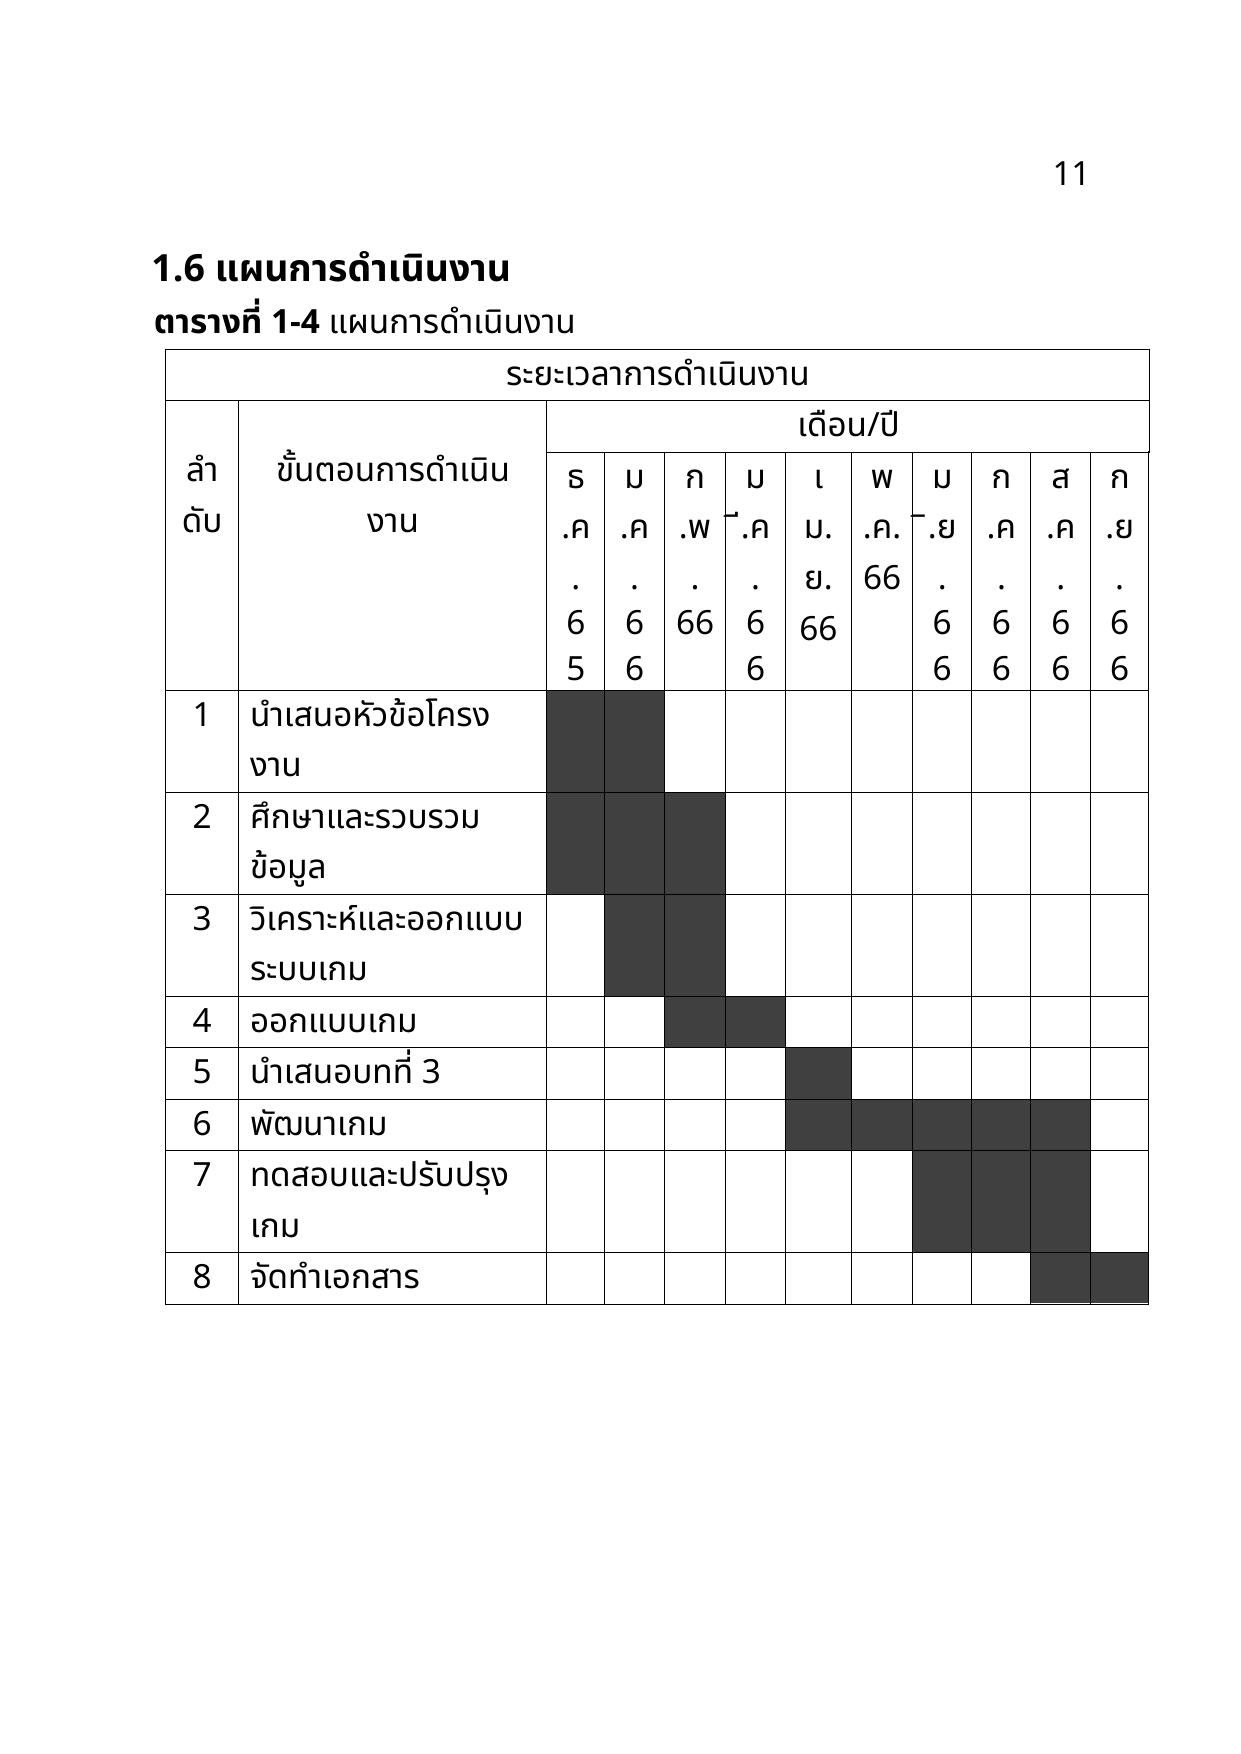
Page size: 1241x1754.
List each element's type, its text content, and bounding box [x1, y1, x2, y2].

table_cell [1031, 1100, 1090, 1150]
table_cell [913, 1253, 971, 1303]
table_cell [972, 997, 1030, 1047]
table_cell [972, 1253, 1030, 1303]
table_cell [605, 1100, 664, 1150]
table_cell [1091, 895, 1148, 996]
table_cell [972, 1048, 1030, 1099]
table_cell [1031, 997, 1090, 1047]
table_cell ก.ย. 66 [1091, 453, 1148, 690]
table_cell [547, 895, 604, 996]
table_cell [605, 1151, 664, 1252]
table_cell [852, 997, 912, 1047]
table_cell 2 [166, 793, 238, 894]
table_cell ส.ค. 66 [1031, 453, 1090, 690]
table_cell 4 [166, 997, 238, 1047]
table_cell [1031, 691, 1090, 792]
table_cell [1091, 691, 1148, 792]
table_cell ขั้นตอนการดำเนินงาน [239, 401, 546, 690]
table_cell [726, 997, 785, 1047]
table_cell วิเคราะห์และออกแบบระบบเกม [239, 895, 546, 996]
table_cell [1031, 793, 1090, 894]
table_cell มี.ค. 66 [726, 453, 785, 690]
table_cell [1091, 1048, 1148, 1099]
table_cell [605, 793, 664, 894]
table_cell นำเสนอหัวข้อโครงงาน [239, 691, 546, 792]
table_cell [852, 895, 912, 996]
table_cell 6 [166, 1100, 238, 1150]
table_cell 5 [166, 1048, 238, 1099]
table_cell [786, 1048, 851, 1099]
table_cell ม.ค. 66 [605, 453, 664, 690]
table_cell [665, 997, 725, 1047]
table_cell ธ.ค. 65 [547, 453, 604, 690]
table_cell [1031, 1151, 1090, 1252]
table_cell [547, 1253, 604, 1303]
table_cell นำเสนอบทที่ 3 [239, 1048, 546, 1099]
table_cell [547, 1048, 604, 1099]
table_cell [665, 1048, 725, 1099]
table_cell ก.ค. 66 [972, 453, 1030, 690]
table_cell [665, 1151, 725, 1252]
table_cell [913, 793, 971, 894]
table_cell [852, 1253, 912, 1303]
table_cell [972, 895, 1030, 996]
table_cell [913, 997, 971, 1047]
table_cell [786, 997, 851, 1047]
table_cell [913, 1100, 971, 1150]
table_cell [726, 793, 785, 894]
table_cell พ.ค. 66 [852, 453, 912, 690]
table_cell 7 [166, 1151, 238, 1252]
table_cell [605, 895, 664, 996]
table_cell [852, 1048, 912, 1099]
table_cell [726, 1253, 785, 1303]
table_cell [726, 1048, 785, 1099]
table_cell [1031, 1253, 1090, 1303]
table_cell [665, 691, 725, 792]
table_header ระยะเวลาการดำเนินงาน [166, 350, 1149, 400]
table_cell [972, 1151, 1030, 1252]
table_cell [1091, 1151, 1148, 1252]
table_cell [786, 1253, 851, 1303]
table_cell ทดสอบและปรับปรุงเกม [239, 1151, 546, 1252]
table_cell [913, 1048, 971, 1099]
text ตารางที่ 1-4 แผนการดำเนินงาน [136, 298, 1090, 348]
table_cell [972, 691, 1030, 792]
text 1.6 แผนการดำเนินงาน [151, 241, 1090, 298]
table_cell [913, 895, 971, 996]
table_cell [972, 1100, 1030, 1150]
table_cell [972, 793, 1030, 894]
table_cell [913, 1151, 971, 1252]
table_cell [852, 1151, 912, 1252]
table_cell 1 [166, 691, 238, 792]
table_cell [913, 691, 971, 792]
table_cell [852, 1100, 912, 1150]
table_cell [1091, 1100, 1148, 1150]
table_cell 3 [166, 895, 238, 996]
table_cell [1031, 1048, 1090, 1099]
table_cell [547, 793, 604, 894]
table_cell ก.พ. 66 [665, 453, 725, 690]
table_cell [605, 997, 664, 1047]
table_cell [547, 1100, 604, 1150]
table_cell เม.ย. 66 [786, 453, 851, 690]
table_cell [726, 1100, 785, 1150]
table_cell [605, 1048, 664, 1099]
table_cell ศึกษาและรวบรวมข้อมูล [239, 793, 546, 894]
table_cell [605, 691, 664, 792]
table_cell [665, 1253, 725, 1303]
table_cell [726, 895, 785, 996]
table_cell [852, 691, 912, 792]
table_cell [786, 1100, 851, 1150]
table_cell ออกแบบเกม [239, 997, 546, 1047]
table_cell [786, 793, 851, 894]
table_cell [726, 691, 785, 792]
table_cell 8 [166, 1253, 238, 1303]
table_cell [547, 1151, 604, 1252]
table_cell [726, 1151, 785, 1252]
table_cell [786, 691, 851, 792]
table_cell เดือน/ปี [547, 401, 1149, 452]
table_cell [665, 1100, 725, 1150]
table_cell จัดทำเอกสาร [239, 1253, 546, 1303]
table_cell [1091, 793, 1148, 894]
table_cell [1031, 895, 1090, 996]
table_cell [786, 895, 851, 996]
table_cell พัฒนาเกม [239, 1100, 546, 1150]
table_cell [547, 691, 604, 792]
table_cell [665, 793, 725, 894]
table_cell [852, 793, 912, 894]
table_cell [1091, 997, 1148, 1047]
table_cell [547, 997, 604, 1047]
table_cell มิ.ย. 66 [913, 453, 971, 690]
table_cell [665, 895, 725, 996]
table_cell [605, 1253, 664, 1303]
table_cell ลำดับ [166, 401, 238, 690]
table_cell [786, 1151, 851, 1252]
table_cell [1091, 1253, 1148, 1303]
